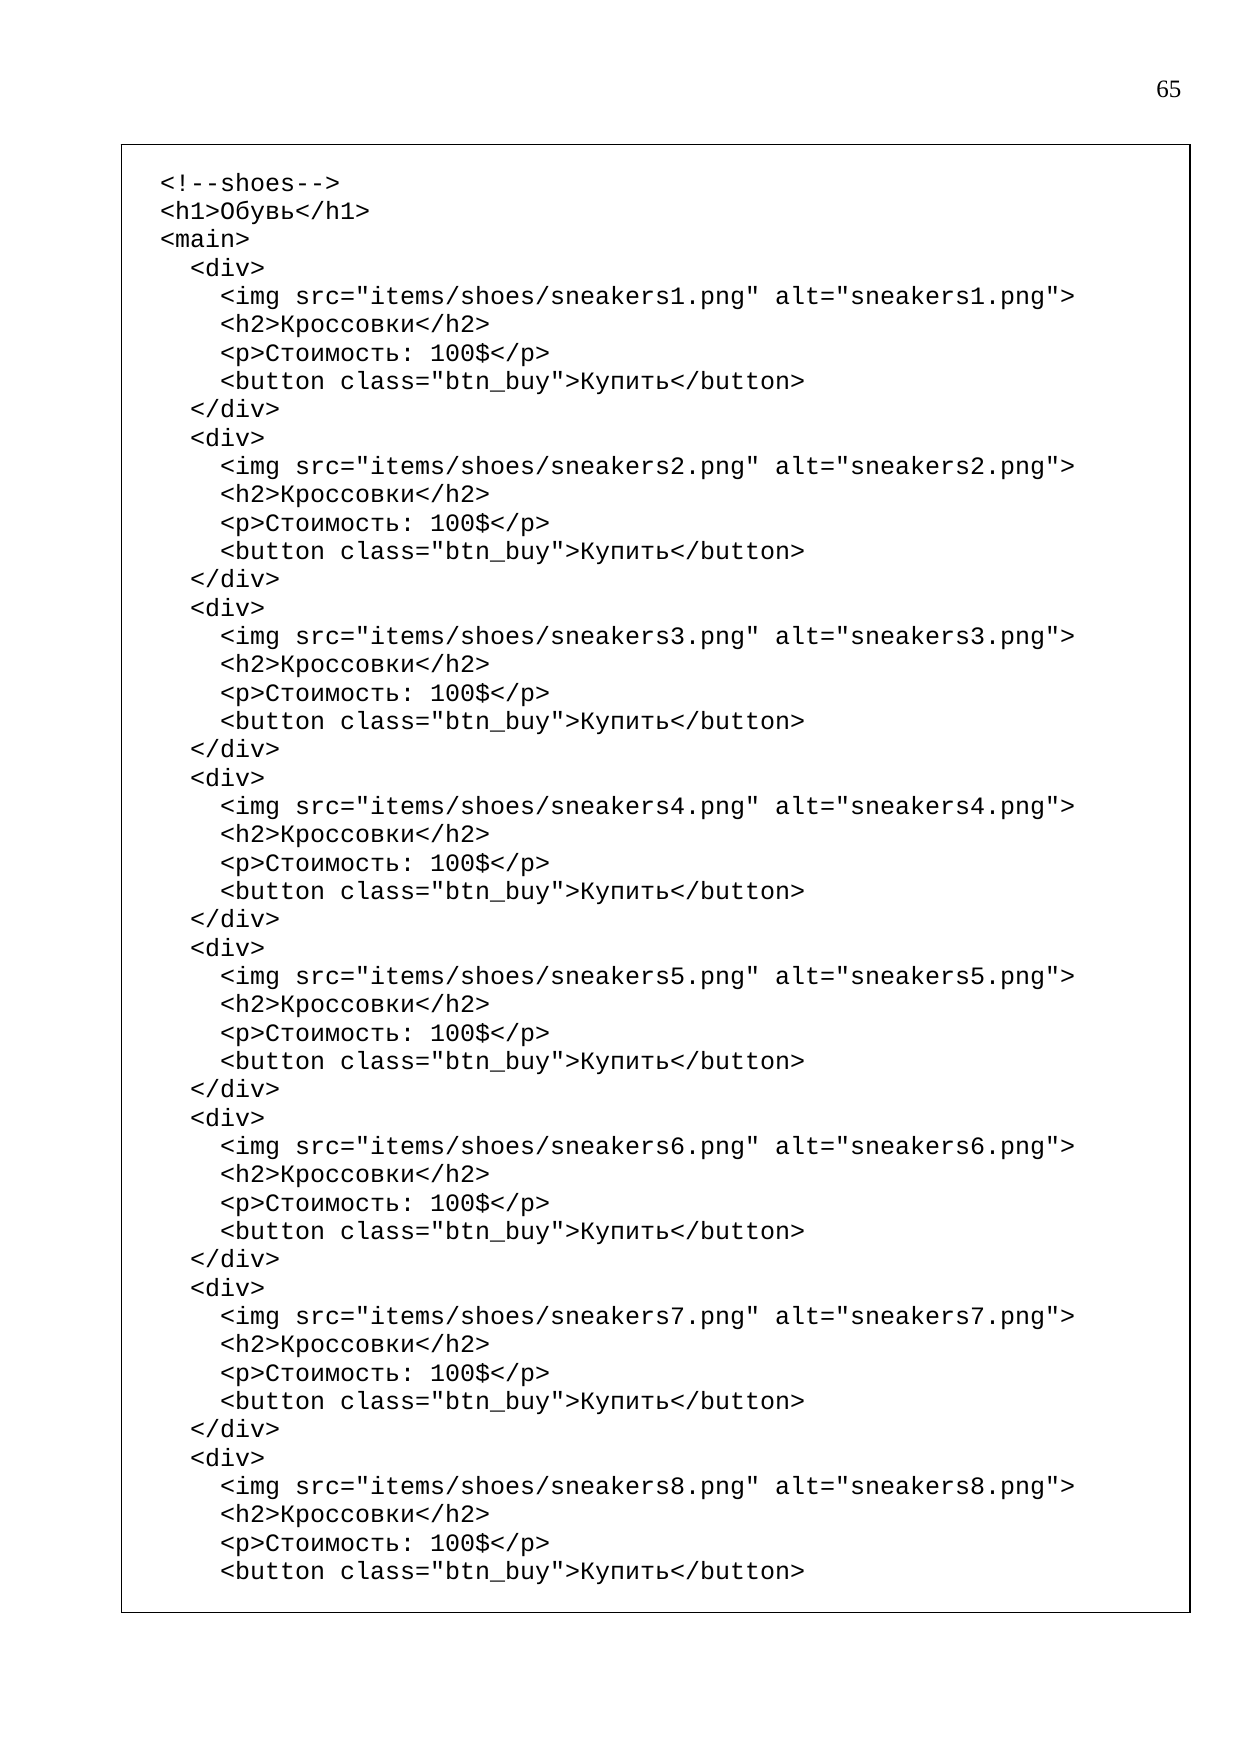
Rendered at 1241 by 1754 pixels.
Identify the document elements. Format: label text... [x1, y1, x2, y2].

text <h2>Кроссовки</h2> [130, 312, 1181, 340]
text <div> [130, 1445, 1181, 1473]
text <img src="items/shoes/sneakers3.png" alt="sneakers3.png"> [130, 623, 1181, 652]
text <img src="items/shoes/sneakers7.png" alt="sneakers7.png"> [130, 1303, 1181, 1332]
text <p>Стоимость: 100$</p> [130, 1190, 1181, 1218]
text <button class="btn_buy">Купить</button> [130, 368, 1181, 397]
text <button class="btn_buy">Купить</button> [130, 1218, 1181, 1247]
text </div> [130, 397, 1181, 425]
text </div> [130, 737, 1181, 765]
text <h2>Кроссовки</h2> [130, 1162, 1181, 1190]
text <p>Стоимость: 100$</p> [130, 1020, 1181, 1048]
text <button class="btn_buy">Купить</button> [122, 1532, 1189, 1612]
text </div> [130, 907, 1181, 935]
text <div> [130, 1275, 1181, 1303]
text <h2>Кроссовки</h2> [130, 1502, 1181, 1530]
text <div> [130, 1105, 1181, 1133]
text <button class="btn_buy">Купить</button> [130, 1388, 1181, 1417]
text <h2>Кроссовки</h2> [130, 482, 1181, 510]
text <div> [130, 935, 1181, 963]
text <p>Стоимость: 100$</p> [130, 1360, 1181, 1388]
text <div> [130, 595, 1181, 623]
text <img src="items/shoes/sneakers8.png" alt="sneakers8.png"> [130, 1473, 1181, 1502]
text <h1>Обувь</h1> [130, 198, 1181, 227]
text <p>Стоимость: 100$</p> [130, 850, 1181, 878]
text <!--shoes--> [122, 145, 1189, 198]
text <button class="btn_buy">Купить</button> [130, 878, 1181, 907]
text <button class="btn_buy">Купить</button> [130, 708, 1181, 737]
text <main> [130, 227, 1181, 255]
text </div> [130, 1417, 1181, 1445]
text <h2>Кроссовки</h2> [130, 992, 1181, 1020]
text <button class="btn_buy">Купить</button> [130, 1048, 1181, 1077]
text <button class="btn_buy">Купить</button> [130, 538, 1181, 567]
text </div> [130, 567, 1181, 595]
text </div> [130, 1077, 1181, 1105]
text <div> [130, 255, 1181, 283]
text <img src="items/shoes/sneakers4.png" alt="sneakers4.png"> [130, 793, 1181, 822]
text <img src="items/shoes/sneakers6.png" alt="sneakers6.png"> [130, 1133, 1181, 1162]
text <h2>Кроссовки</h2> [130, 1332, 1181, 1360]
text <div> [130, 425, 1181, 453]
text <img src="items/shoes/sneakers2.png" alt="sneakers2.png"> [130, 453, 1181, 482]
text </div> [130, 1247, 1181, 1275]
text <div> [130, 765, 1181, 793]
text <img src="items/shoes/sneakers5.png" alt="sneakers5.png"> [130, 963, 1181, 992]
text <p>Стоимость: 100$</p> [130, 680, 1181, 708]
text <h2>Кроссовки</h2> [130, 652, 1181, 680]
text <img src="items/shoes/sneakers1.png" alt="sneakers1.png"> [130, 283, 1181, 312]
text <p>Стоимость: 100$</p> [130, 340, 1181, 368]
text <p>Стоимость: 100$</p> [130, 510, 1181, 538]
text <h2>Кроссовки</h2> [130, 822, 1181, 850]
